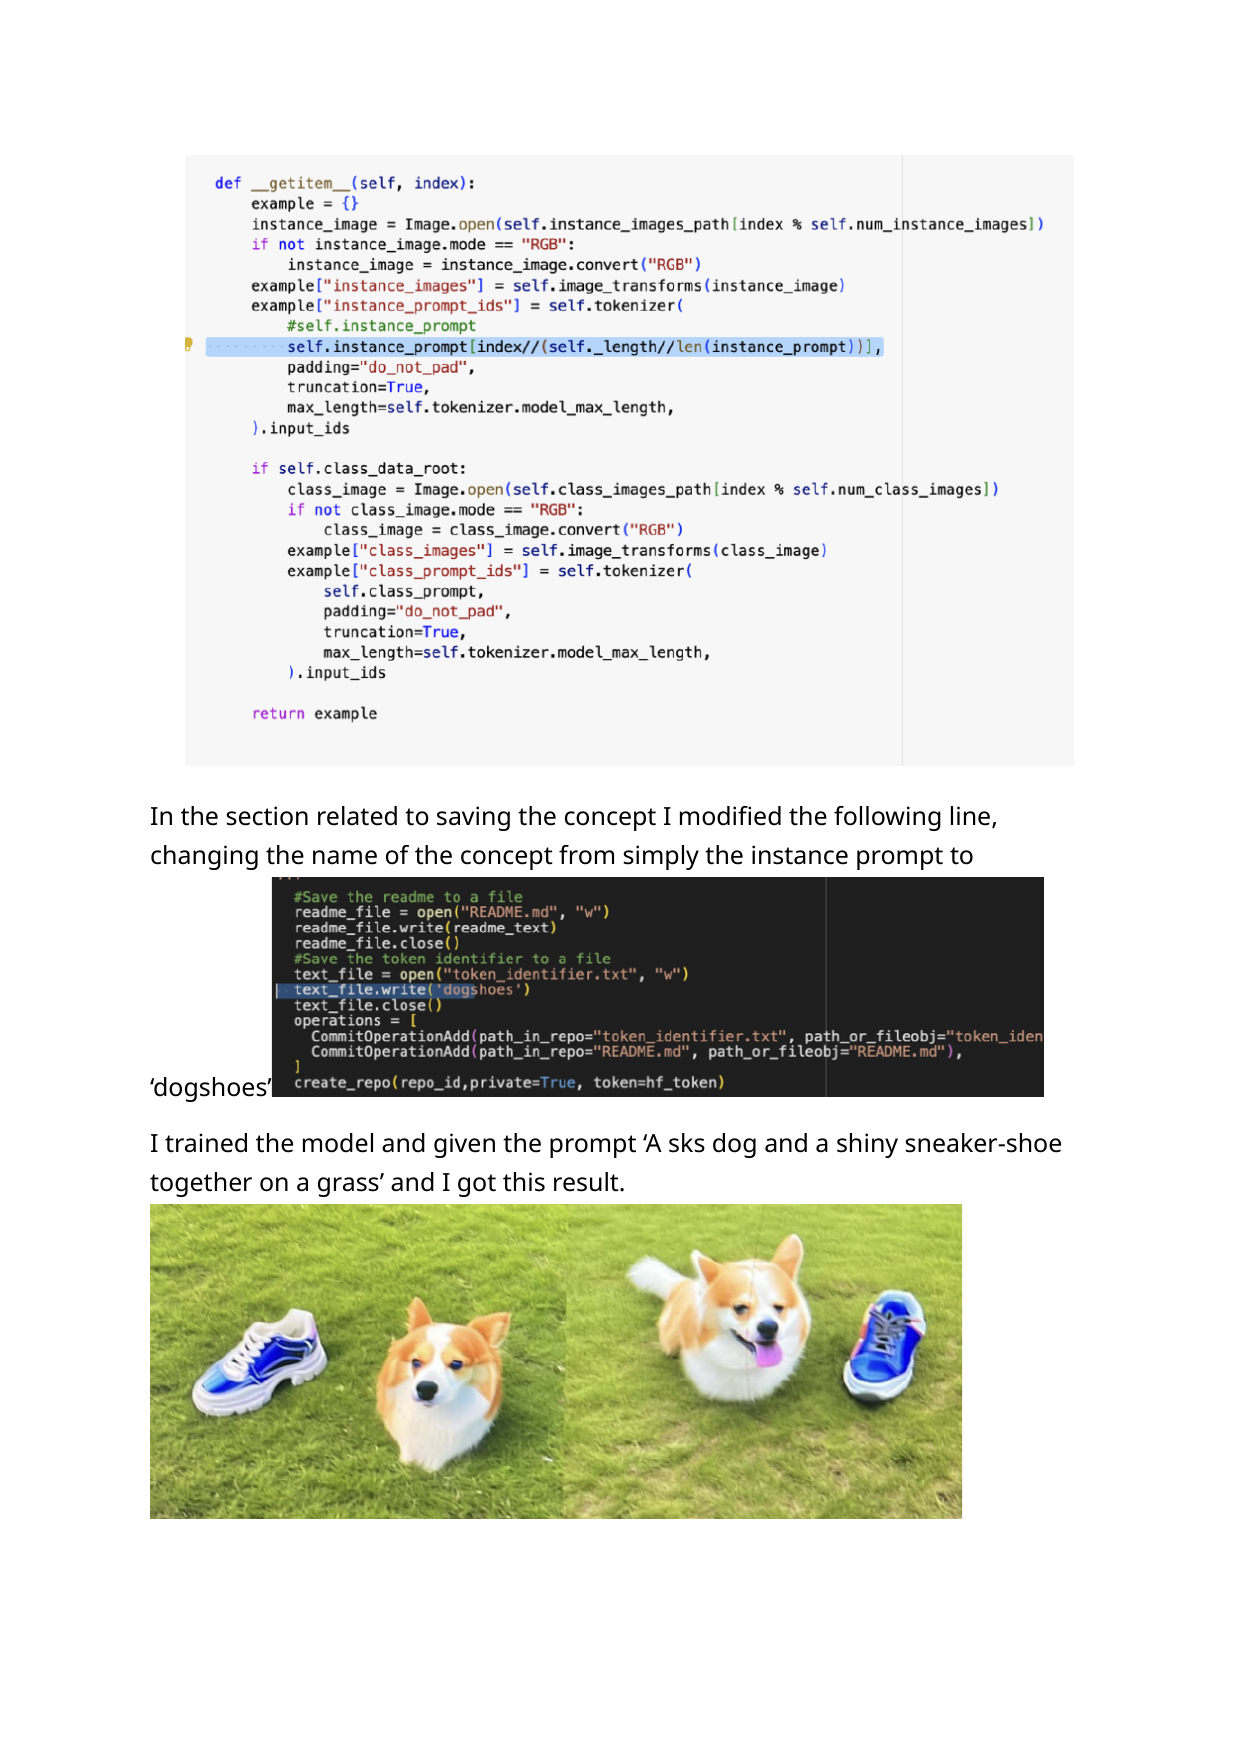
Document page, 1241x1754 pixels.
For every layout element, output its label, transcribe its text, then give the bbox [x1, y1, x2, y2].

picture [271, 877, 1044, 1097]
picture [166, 150, 1074, 777]
picture [150, 1204, 963, 1519]
